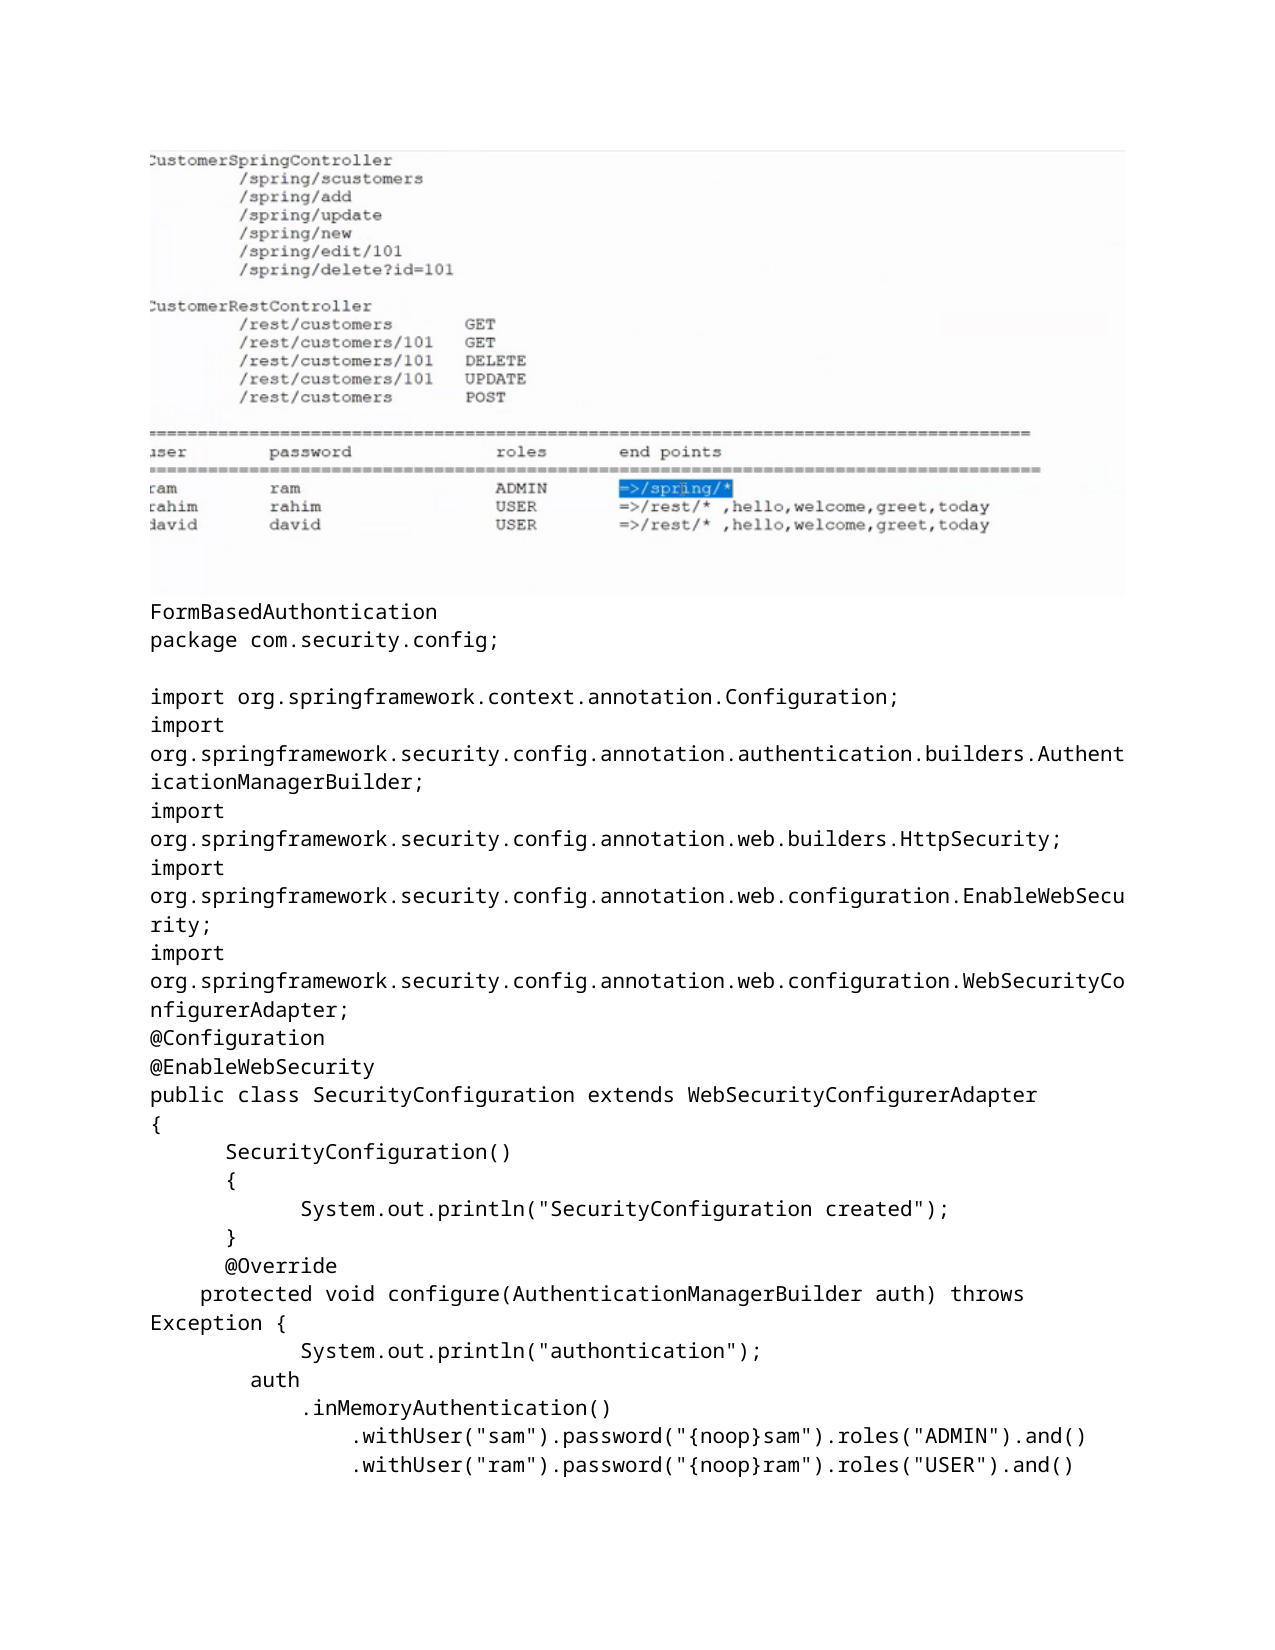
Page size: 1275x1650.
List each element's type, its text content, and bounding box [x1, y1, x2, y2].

text } [150, 1222, 1125, 1251]
text { [150, 1109, 1125, 1137]
text public class SecurityConfiguration extends WebSecurityConfigurerAdapter [150, 1080, 1125, 1109]
text @Override [150, 1251, 1125, 1279]
text import org.springframework.context.annotation.Configuration; [150, 682, 1125, 711]
text import org.springframework.security.config.annotation.web.configuration.EnableWebSecurity; [150, 853, 1125, 938]
text .inMemoryAuthentication() [150, 1393, 1125, 1422]
text @Configuration [150, 1023, 1125, 1052]
text System.out.println("SecurityConfiguration created"); [150, 1194, 1125, 1222]
text .withUser("ram").password("{noop}ram").roles("USER").and() [150, 1450, 1125, 1478]
text package com.security.config; [150, 625, 1125, 654]
text .withUser("sam").password("{noop}sam").roles("ADMIN").and() [150, 1422, 1125, 1450]
text { [150, 1166, 1125, 1194]
picture [150, 150, 1125, 597]
text protected void configure(AuthenticationManagerBuilder auth) throws Exception { [150, 1279, 1125, 1336]
text SecurityConfiguration() [150, 1137, 1125, 1166]
text auth [150, 1365, 1125, 1393]
text import org.springframework.security.config.annotation.authentication.builders.AuthenticationManagerBuilder; [150, 711, 1125, 796]
text @EnableWebSecurity [150, 1052, 1125, 1080]
text FormBasedAuthontication [150, 597, 1125, 625]
text System.out.println("authontication"); [150, 1336, 1125, 1365]
text import org.springframework.security.config.annotation.web.builders.HttpSecurity; [150, 796, 1125, 853]
text import org.springframework.security.config.annotation.web.configuration.WebSecurityConfigurerAdapter; [150, 938, 1125, 1023]
